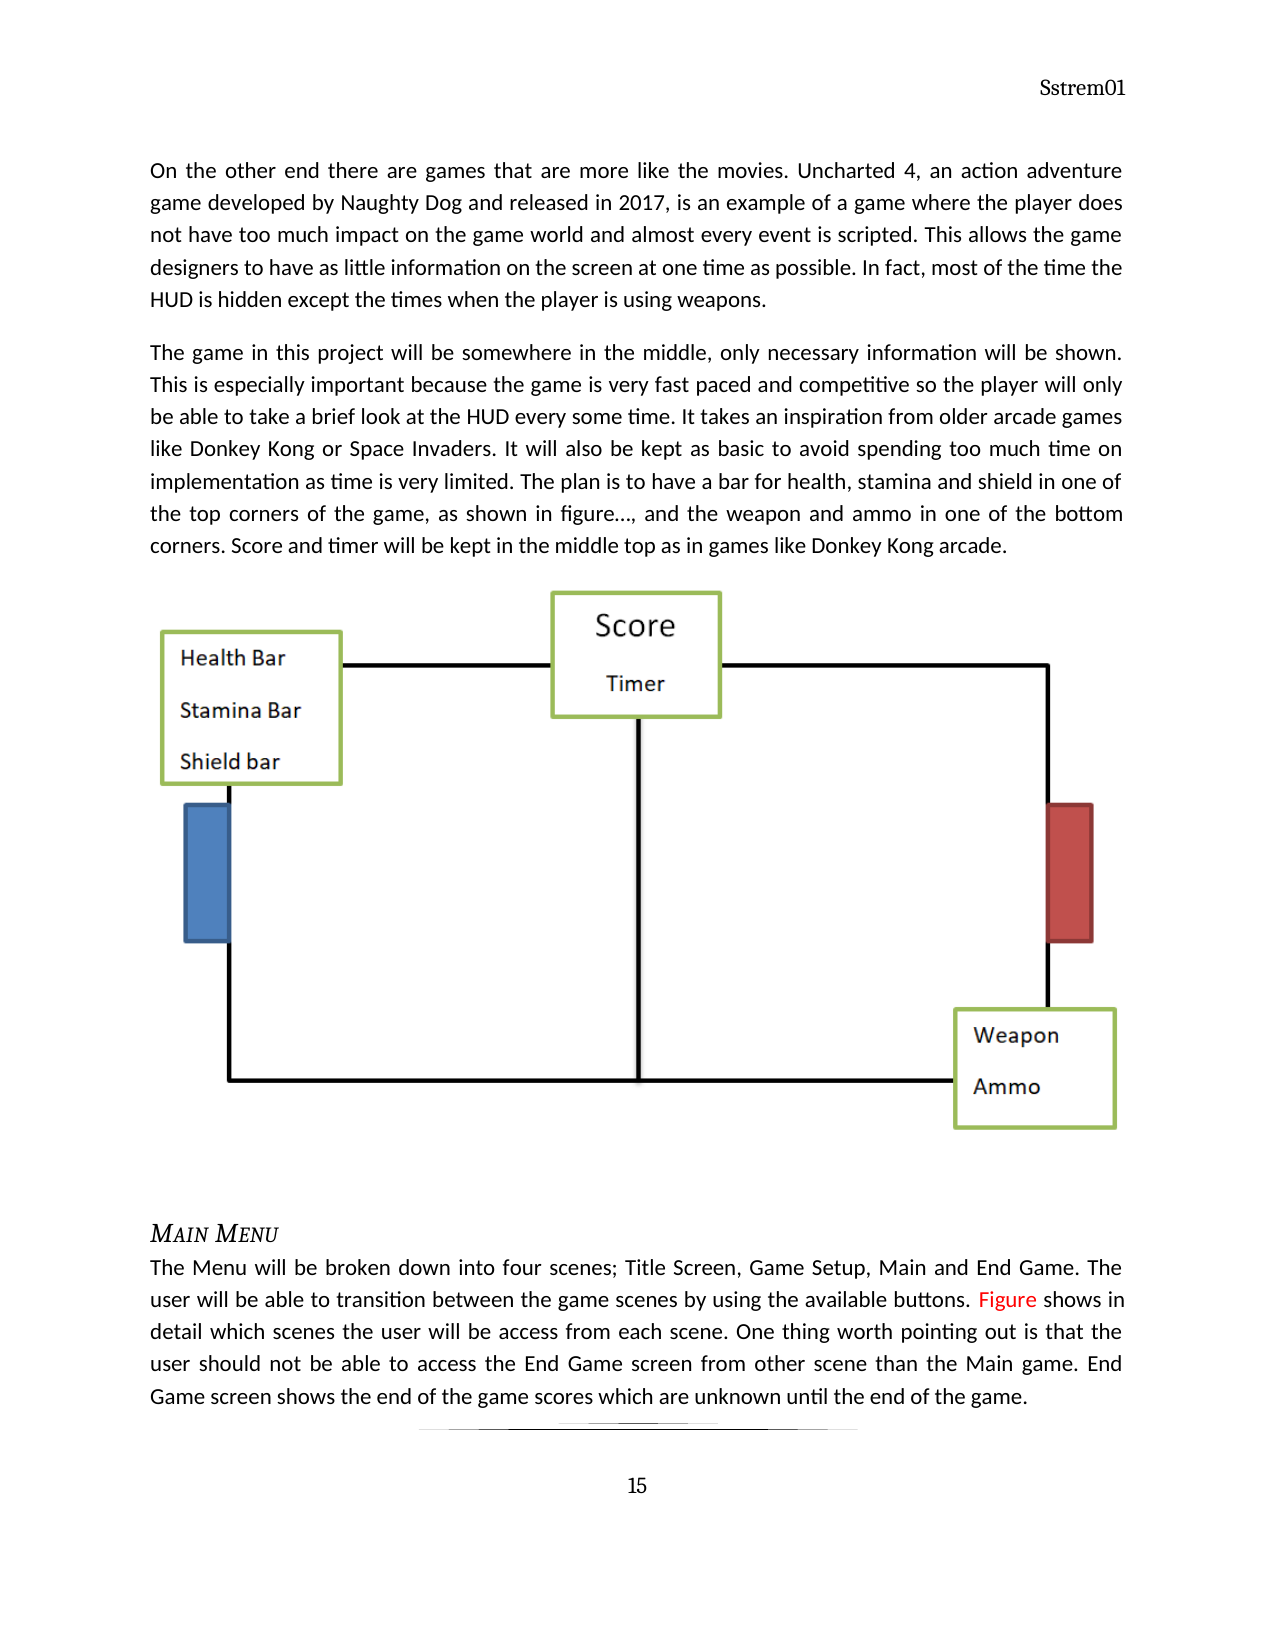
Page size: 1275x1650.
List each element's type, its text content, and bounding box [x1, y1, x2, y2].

text On the other end there are games that are more like the movies. Uncharted 4, an action adventure game developed by Naughty Dog and released in 2017, is an example of a game where the player does not have too much impact on the game world and almost every event is scripted. This allows the game designers to have as little information on the screen at one time as possible. In fact, most of the time the HUD is hidden except the times when the player is using weapons. [150, 156, 1125, 313]
subtitle Main Menu [150, 1218, 1125, 1249]
picture [150, 584, 1125, 1141]
text The game in this project will be somewhere in the middle, only necessary information will be shown. This is especially important because the game is very fast paced and competitive so the player will only be able to take a brief look at the HUD every some time. It takes an inspiration from older arcade games like Donkey Kong or Space Invaders. It will also be kept as basic to avoid spending too much time on implementation as time is very limited. The plan is to have a bar for health, stamina and shield in one of the top corners of the game, as shown in figure…, and the weapon and ammo in one of the bottom corners. Score and timer will be kept in the middle top as in games like Donkey Kong arcade. [150, 338, 1125, 559]
text The Menu will be broken down into four scenes; Title Screen, Game Setup, Main and End Game. The user will be able to transition between the game scenes by using the available buttons. Figure shows in detail which scenes the user will be access from each scene. One thing worth pointing out is that the user should not be able to access the End Game screen from other scene than the Main game. End Game screen shows the end of the game scores which are unknown until the end of the game. [150, 1253, 1125, 1410]
